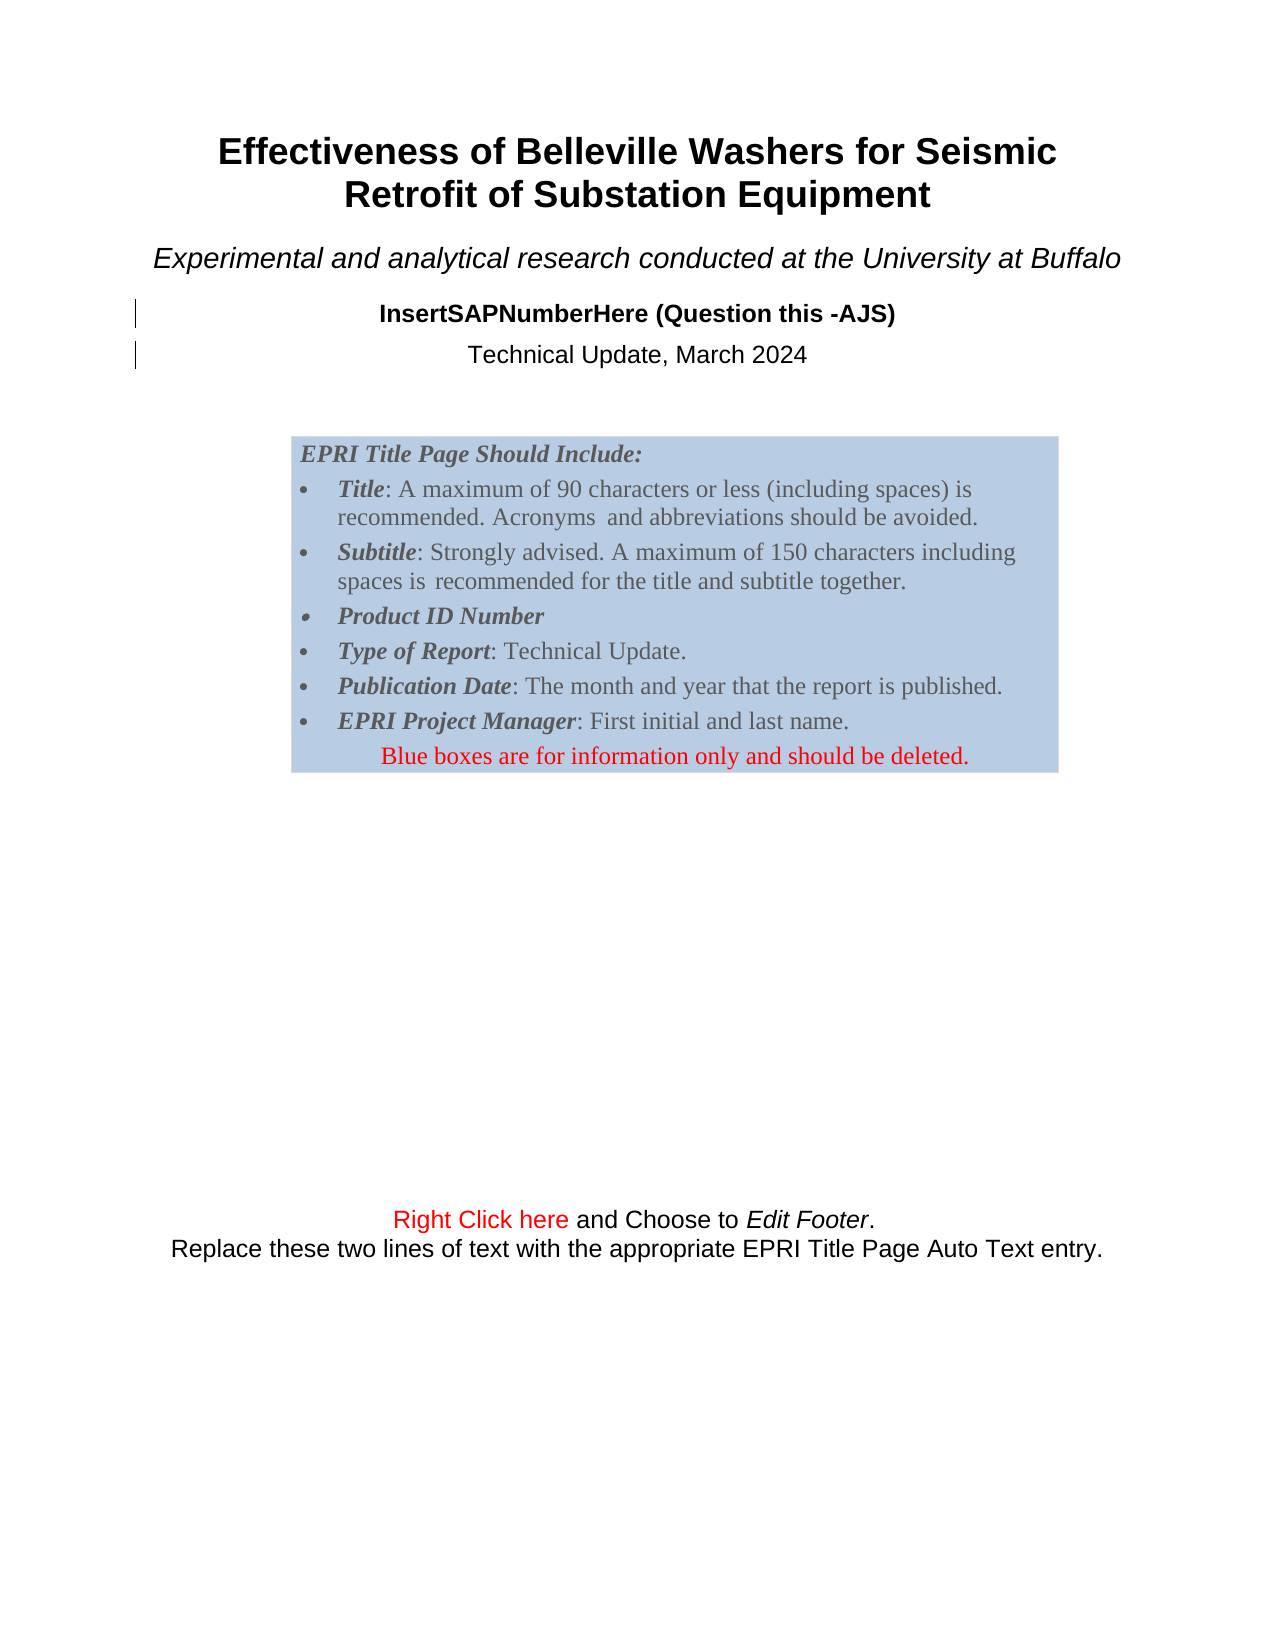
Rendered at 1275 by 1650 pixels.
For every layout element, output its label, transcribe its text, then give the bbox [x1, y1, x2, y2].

list EPRI Title Page Should Include: [292, 437, 1058, 467]
list Publication Date: The month and year that the report is published. [292, 668, 1058, 700]
title Technical Update, March 2024 [150, 341, 1125, 369]
list Blue boxes are for information only and should be deleted. [292, 738, 1058, 772]
list Subtitle: Strongly advised. A maximum of 150 characters including spaces is recommended for the title and subtitle together. [292, 534, 1058, 595]
list Product ID Number [292, 598, 1058, 630]
list Title: A maximum of 90 characters or less (including spaces) is recommended. Acronyms and abbreviations should be avoided. [292, 471, 1058, 531]
list EPRI Project Manager: First initial and last name. [292, 703, 1058, 735]
list Type of Report: Technical Update. [292, 633, 1058, 665]
